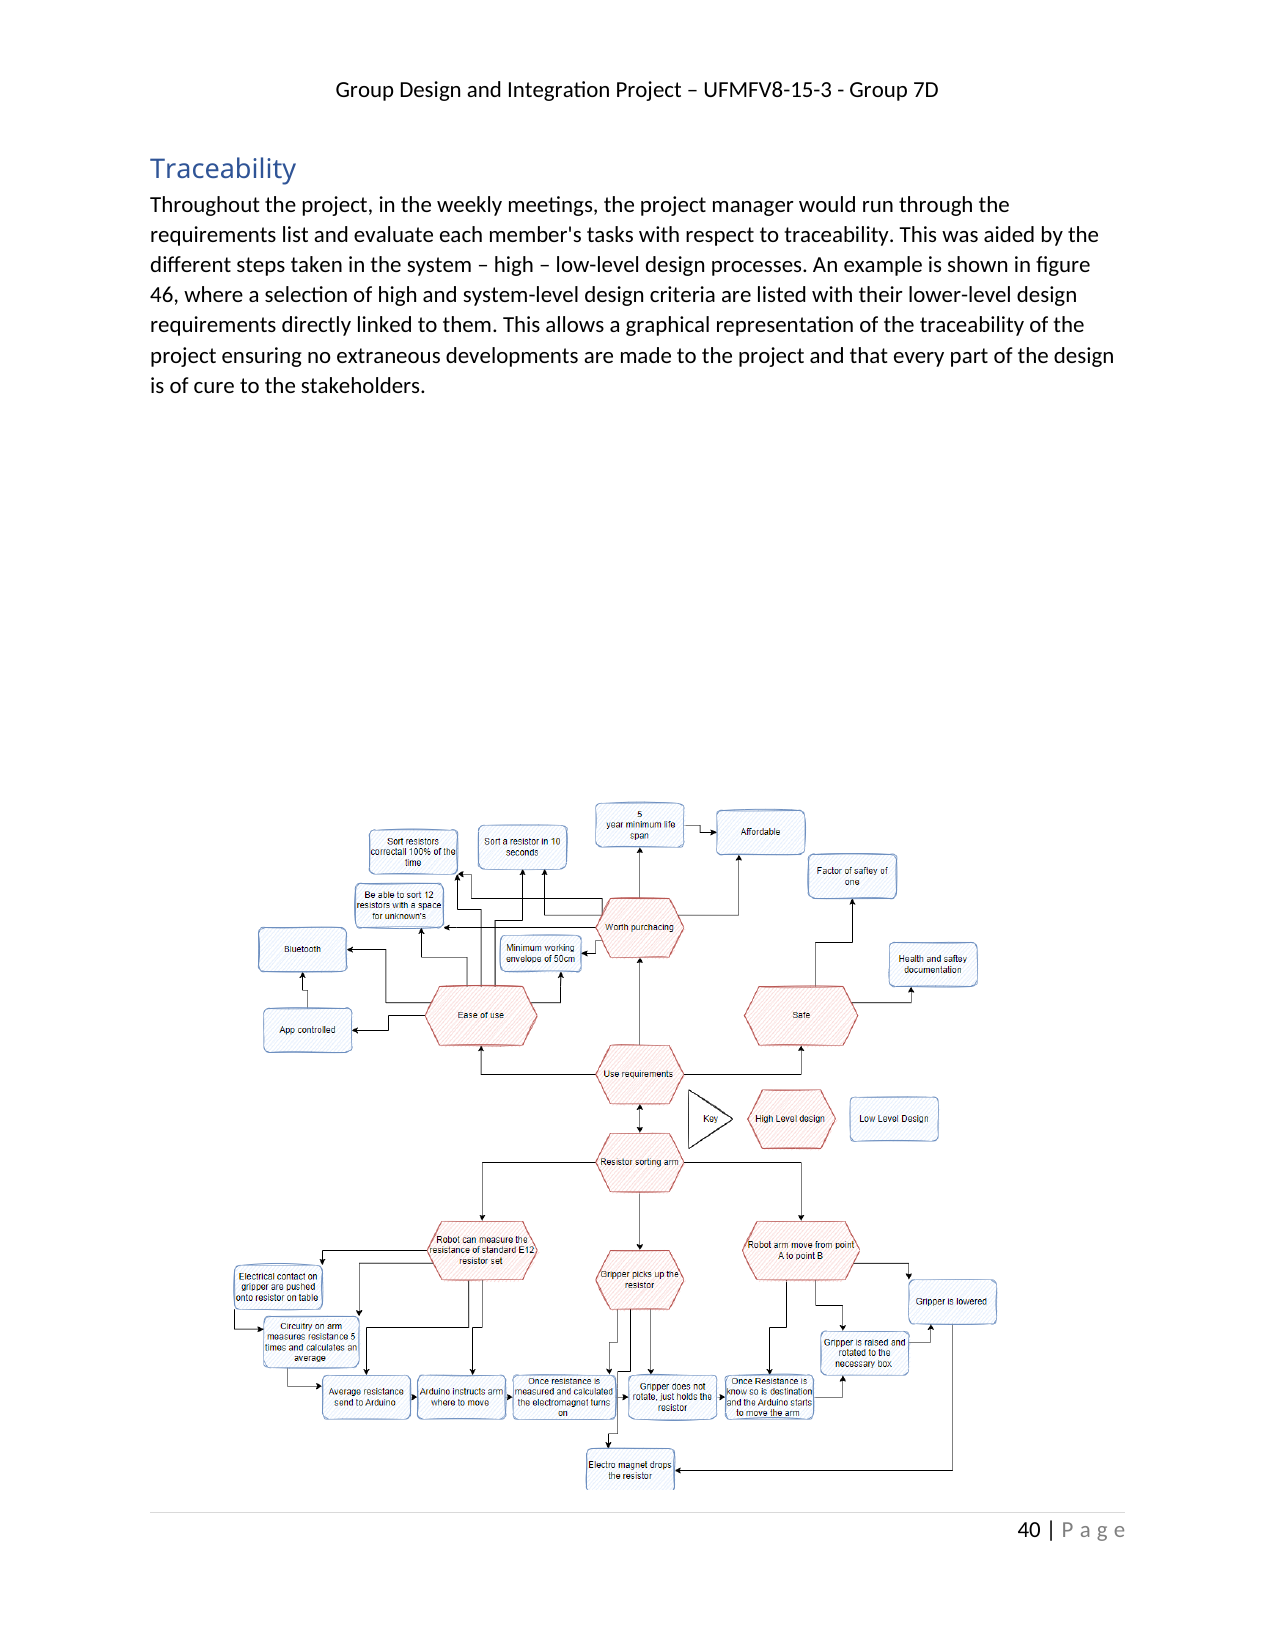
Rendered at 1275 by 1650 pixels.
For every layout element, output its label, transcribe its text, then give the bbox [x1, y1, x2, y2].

subtitle Traceability [150, 150, 1125, 187]
picture [222, 793, 998, 1490]
text Throughout the project, in the weekly meetings, the project manager would run through the requirements list and evaluate each member's tasks with respect to traceability. This was aided by the different steps taken in the system – high – low-level design processes. An example is shown in figure 46, where a selection of high and system-level design criteria are listed with their lower-level design requirements directly linked to them. This allows a graphical representation of the traceability of the project ensuring no extraneous developments are made to the project and that every part of the design is of cure to the stakeholders. [150, 190, 1125, 399]
